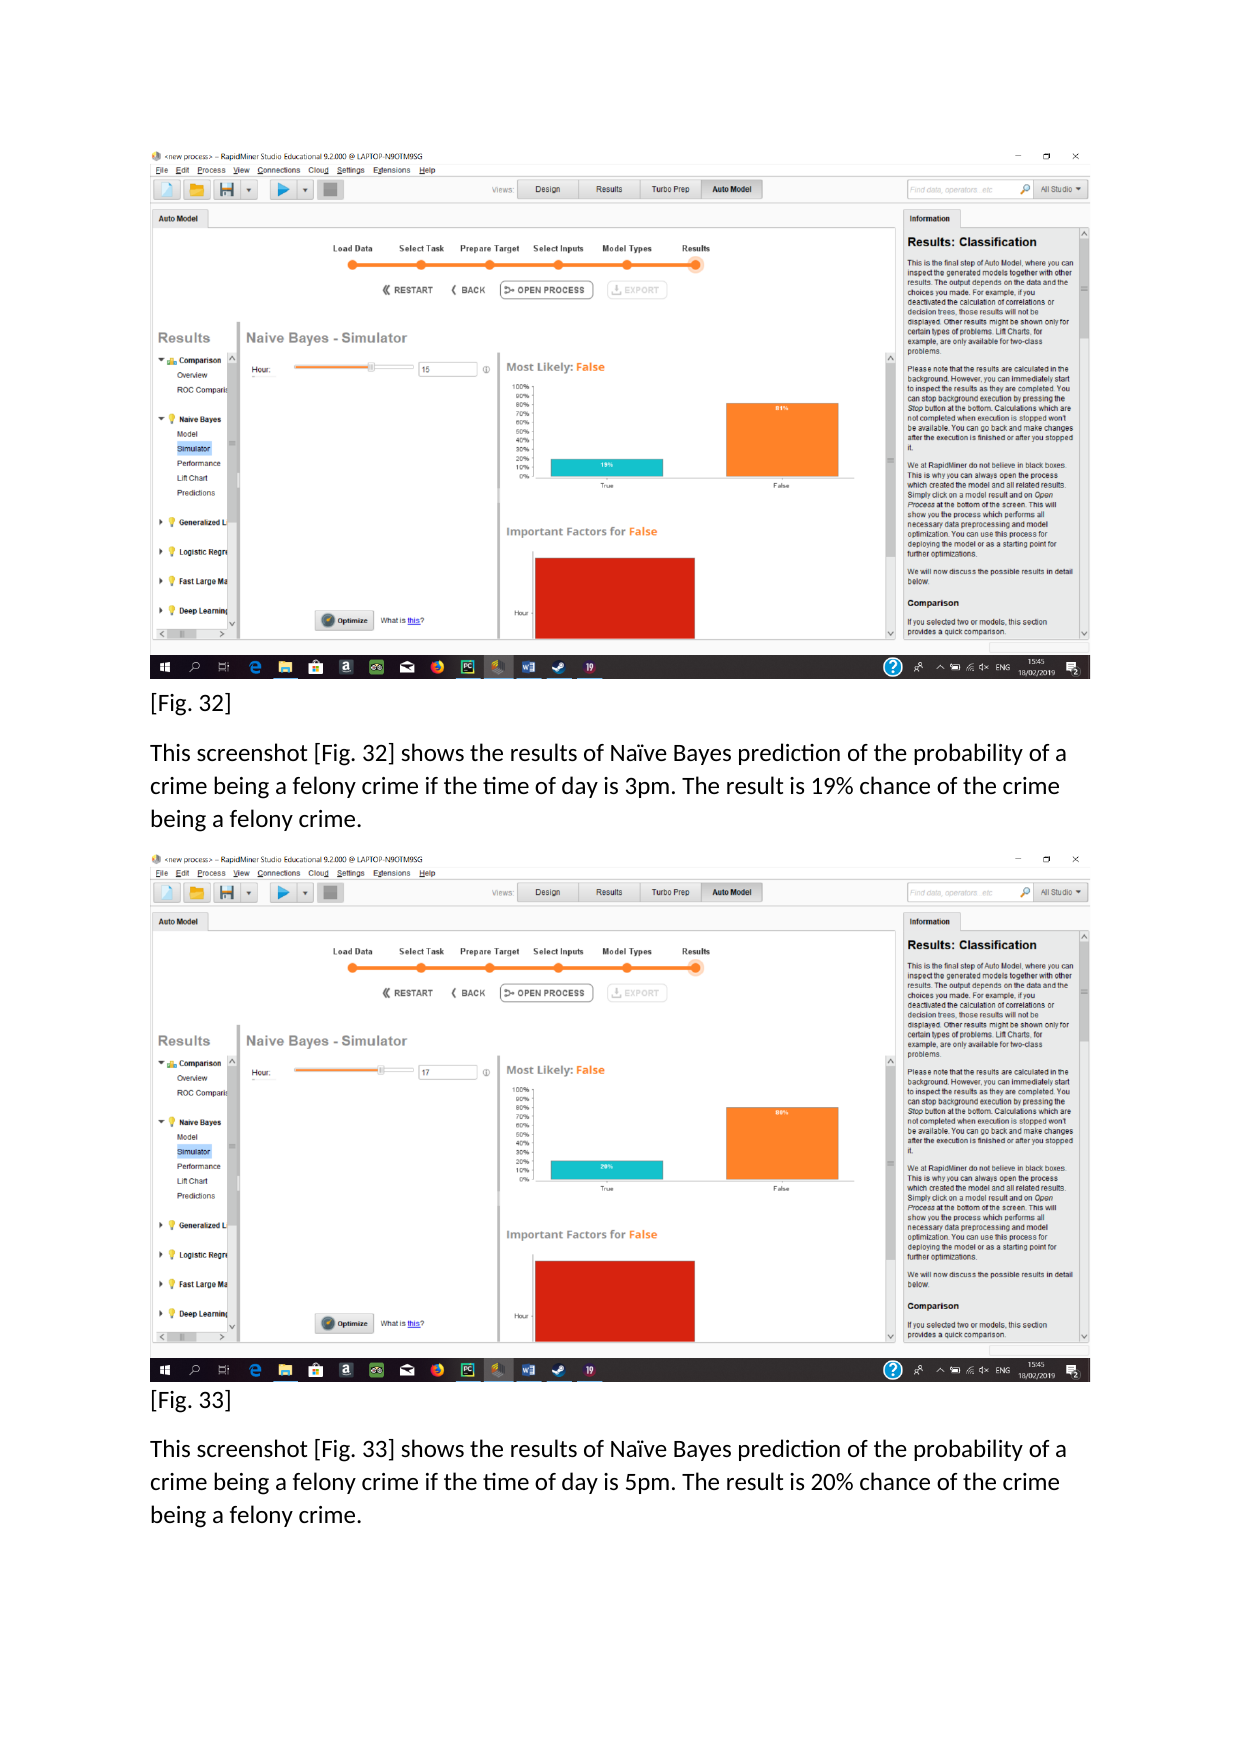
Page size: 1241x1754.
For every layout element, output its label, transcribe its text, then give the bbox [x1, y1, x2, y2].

text [Fig. 33] [150, 1382, 1090, 1414]
text This screenshot [Fig. 33] shows the results of Naïve Bayes prediction of the probability of a crime being a felony crime if the time of day is 5pm. The result is 20% chance of the crime being a felony crime. [Fig. 34] [150, 1433, 1090, 1530]
picture [150, 852, 1091, 1382]
text This screenshot [Fig. 31] shows the results of Naïve Bayes prediction of the probability of a crime being a felony crime if the time of day is 1pm. The result is 18% chance of the crime being a felony crime. [Fig. 32] [150, 679, 1090, 718]
picture [150, 150, 1091, 679]
text This screenshot [Fig. 32] shows the results of Naïve Bayes prediction of the probability of a crime being a felony crime if the time of day is 3pm. The result is 19% chance of the crime being a felony crime. [150, 737, 1090, 833]
